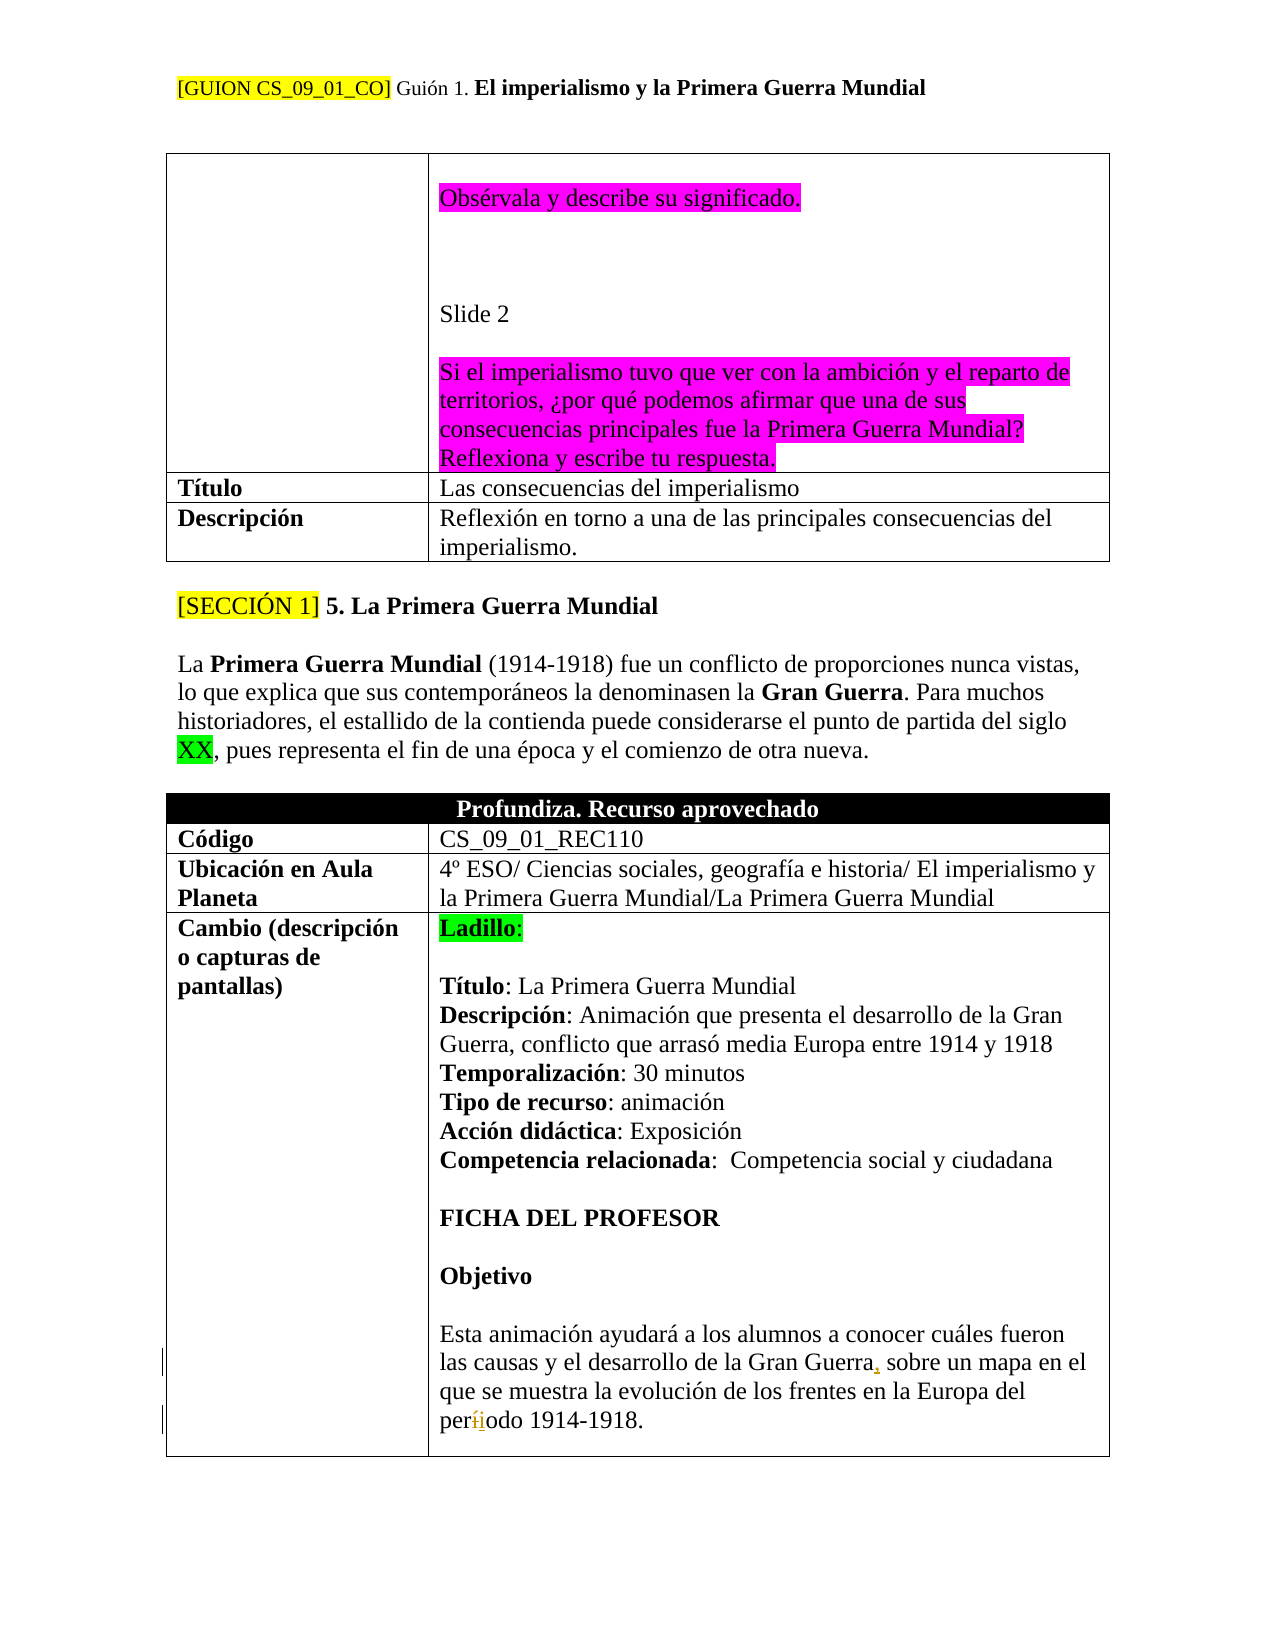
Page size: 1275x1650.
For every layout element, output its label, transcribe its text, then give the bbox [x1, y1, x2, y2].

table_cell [167, 913, 428, 1456]
table_cell Reflexión en torno a una de las principales consecuencias del imperialismo. [429, 503, 1109, 561]
table_cell CS_09_01_REC110 [429, 824, 1109, 853]
table_header Profundiza. Recurso aprovechado [167, 794, 1109, 823]
table_cell Descripción [167, 503, 428, 561]
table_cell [167, 154, 428, 472]
table_cell 4º ESO/ Ciencias sociales, geografía e historia/ El imperialismo y la Primera Guerra Mundial/La Primera Guerra Mundial [429, 854, 1109, 912]
table_cell Título [167, 473, 428, 502]
table_cell Código [167, 824, 428, 853]
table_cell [429, 913, 1109, 1456]
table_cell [429, 154, 1109, 472]
table_cell Las consecuencias del imperialismo [429, 473, 1109, 502]
text La Primera Guerra Mundial (1914-1918) fue un conflicto de proporciones nunca vistas, lo que explica que sus contemporáneos la denominasen la Gran Guerra. Para muchos historiadores, el estallido de la contienda puede considerarse el punto de partida del siglo XX, pues representa el fin de una época y el comienzo de otra nueva. [177, 649, 1098, 764]
table_cell Ubicación en Aula Planeta [167, 854, 428, 912]
text [SECCIÓN 1] 5. La Primera Guerra Mundial [319, 591, 1098, 619]
